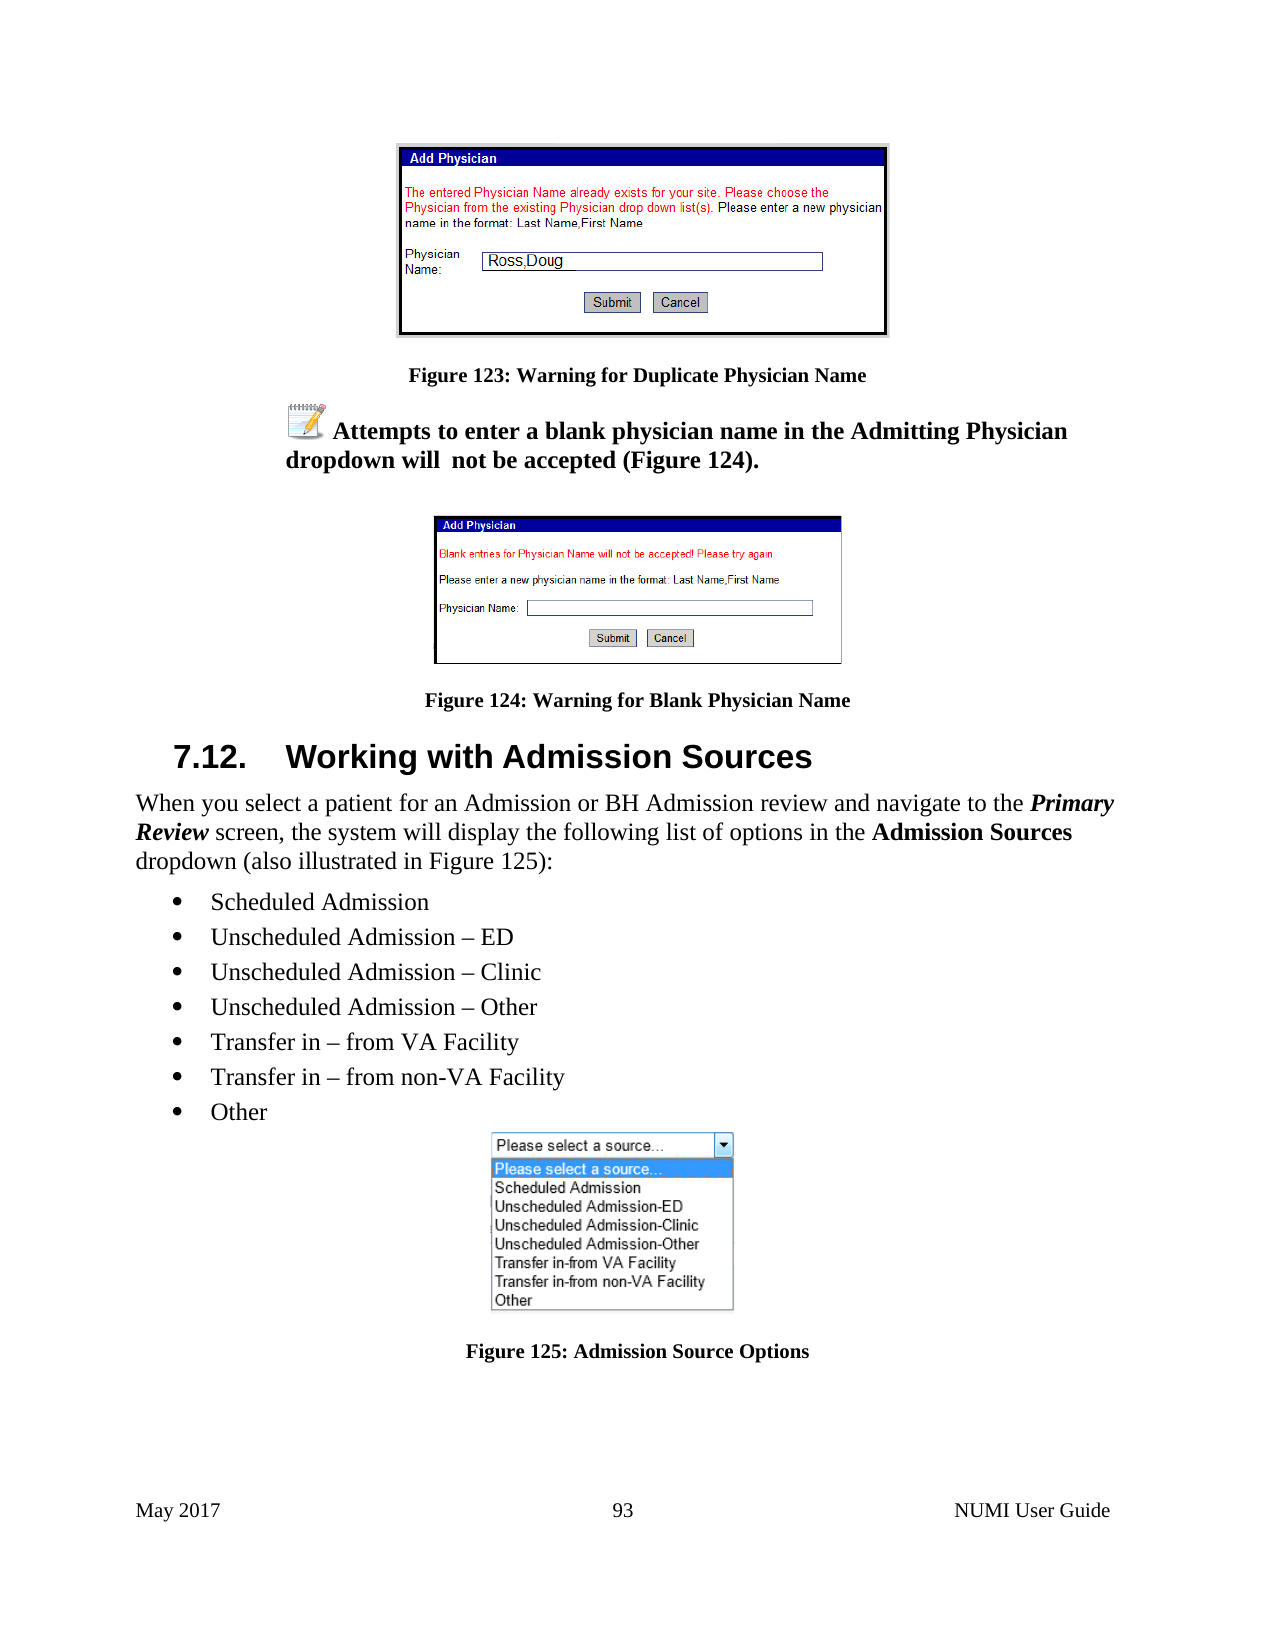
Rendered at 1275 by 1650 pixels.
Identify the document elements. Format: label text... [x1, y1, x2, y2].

list Other [173, 1097, 1139, 1126]
list Unscheduled Admission – ED [173, 922, 1139, 951]
list Unscheduled Admission – Other [173, 992, 1139, 1021]
text Figure 124: Warning for Blank Physician Name [135, 688, 1139, 712]
list Transfer in – from non-VA Facility [173, 1062, 1139, 1091]
list Transfer in – from VA Facility [173, 1027, 1139, 1056]
picture [285, 399, 327, 440]
list Unscheduled Admission – Clinic [173, 957, 1139, 986]
text Figure 123: Warning for Duplicate Physician Name [135, 363, 1139, 387]
picture [433, 515, 842, 664]
picture [490, 1132, 735, 1314]
subtitle Working with Admission Sources [173, 737, 1139, 776]
picture [395, 143, 890, 338]
text When you select a patient for an Admission or BH Admission review and navigate to the Primary Review screen, the system will display the following list of options in the Admission Sources dropdown (also illustrated in Figure 125): [135, 788, 1121, 874]
text Figure 125: Admission Source Options [135, 1339, 1139, 1363]
list Scheduled Admission [173, 887, 1139, 916]
text Attempts to enter a blank physician name in the Admitting Physician dropdown will not be accepted (Figure 124). [285, 399, 1139, 474]
